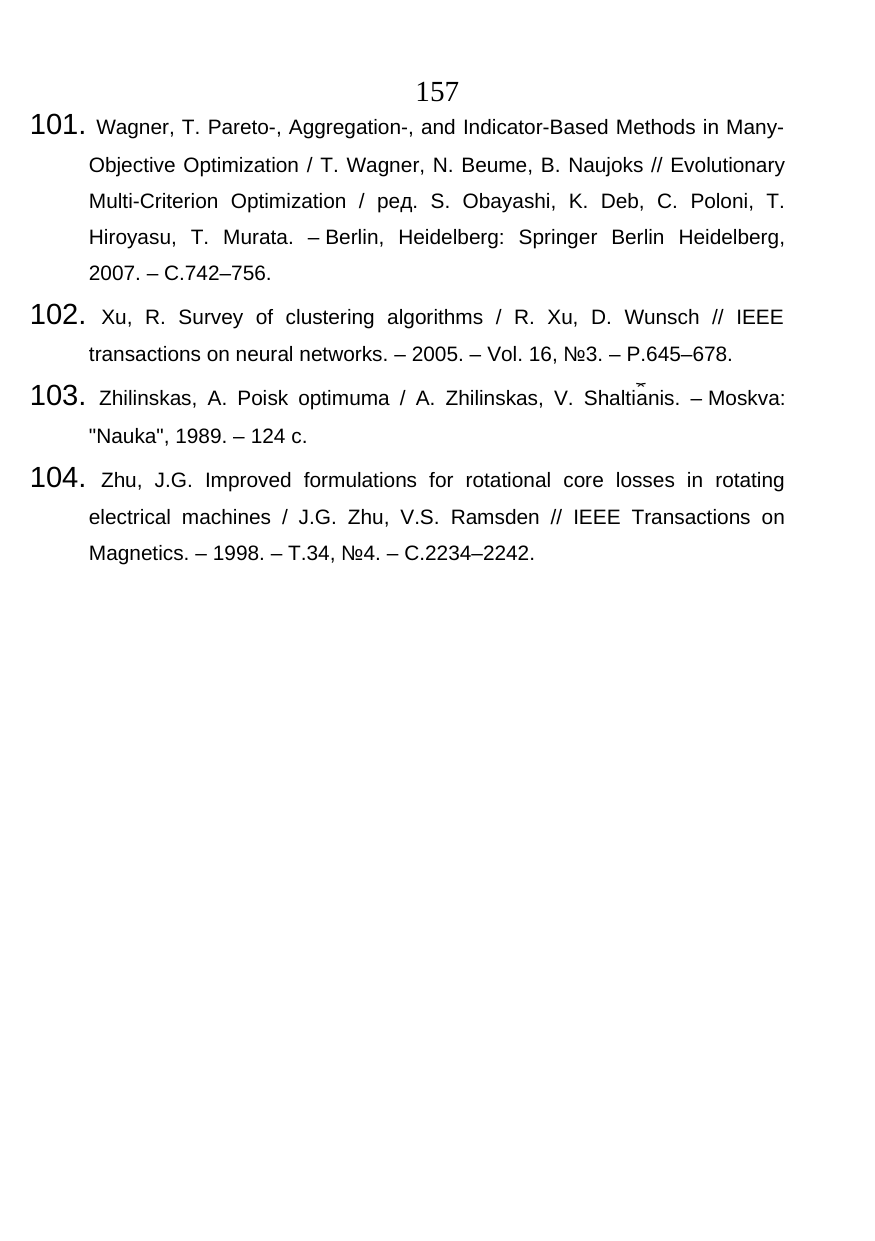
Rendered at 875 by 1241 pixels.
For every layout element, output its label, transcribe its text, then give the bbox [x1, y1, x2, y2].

list Zhilinskas, A. Poisk optimuma / A. Zhilinskas, V. Shalti︠a︡nis. – Moskva: "Nauka", 1989. – 124 c. [29, 378, 785, 448]
list Xu, R. Survey of clustering algorithms / R. Xu, D. Wunsch // IEEE transactions on neural networks. – 2005. – Vol. 16, №3. – P.645–678. [29, 297, 785, 366]
list Zhu, J.G. Improved formulations for rotational core losses in rotating electrical machines / J.G. Zhu, V.S. Ramsden // IEEE Transactions on Magnetics. – 1998. – Т.34, №4. – C.2234–2242. [29, 459, 785, 565]
list Wagner, T. Pareto-, Aggregation-, and Indicator-Based Methods in Many-Objective Optimization / T. Wagner, N. Beume, B. Naujoks // Evolutionary Multi-Criterion Optimization / ред. S. Obayashi, K. Deb, C. Poloni, T. Hiroyasu, T. Murata. – Berlin, Heidelberg: Springer Berlin Heidelberg, 2007. – C.742–756. [29, 107, 785, 285]
